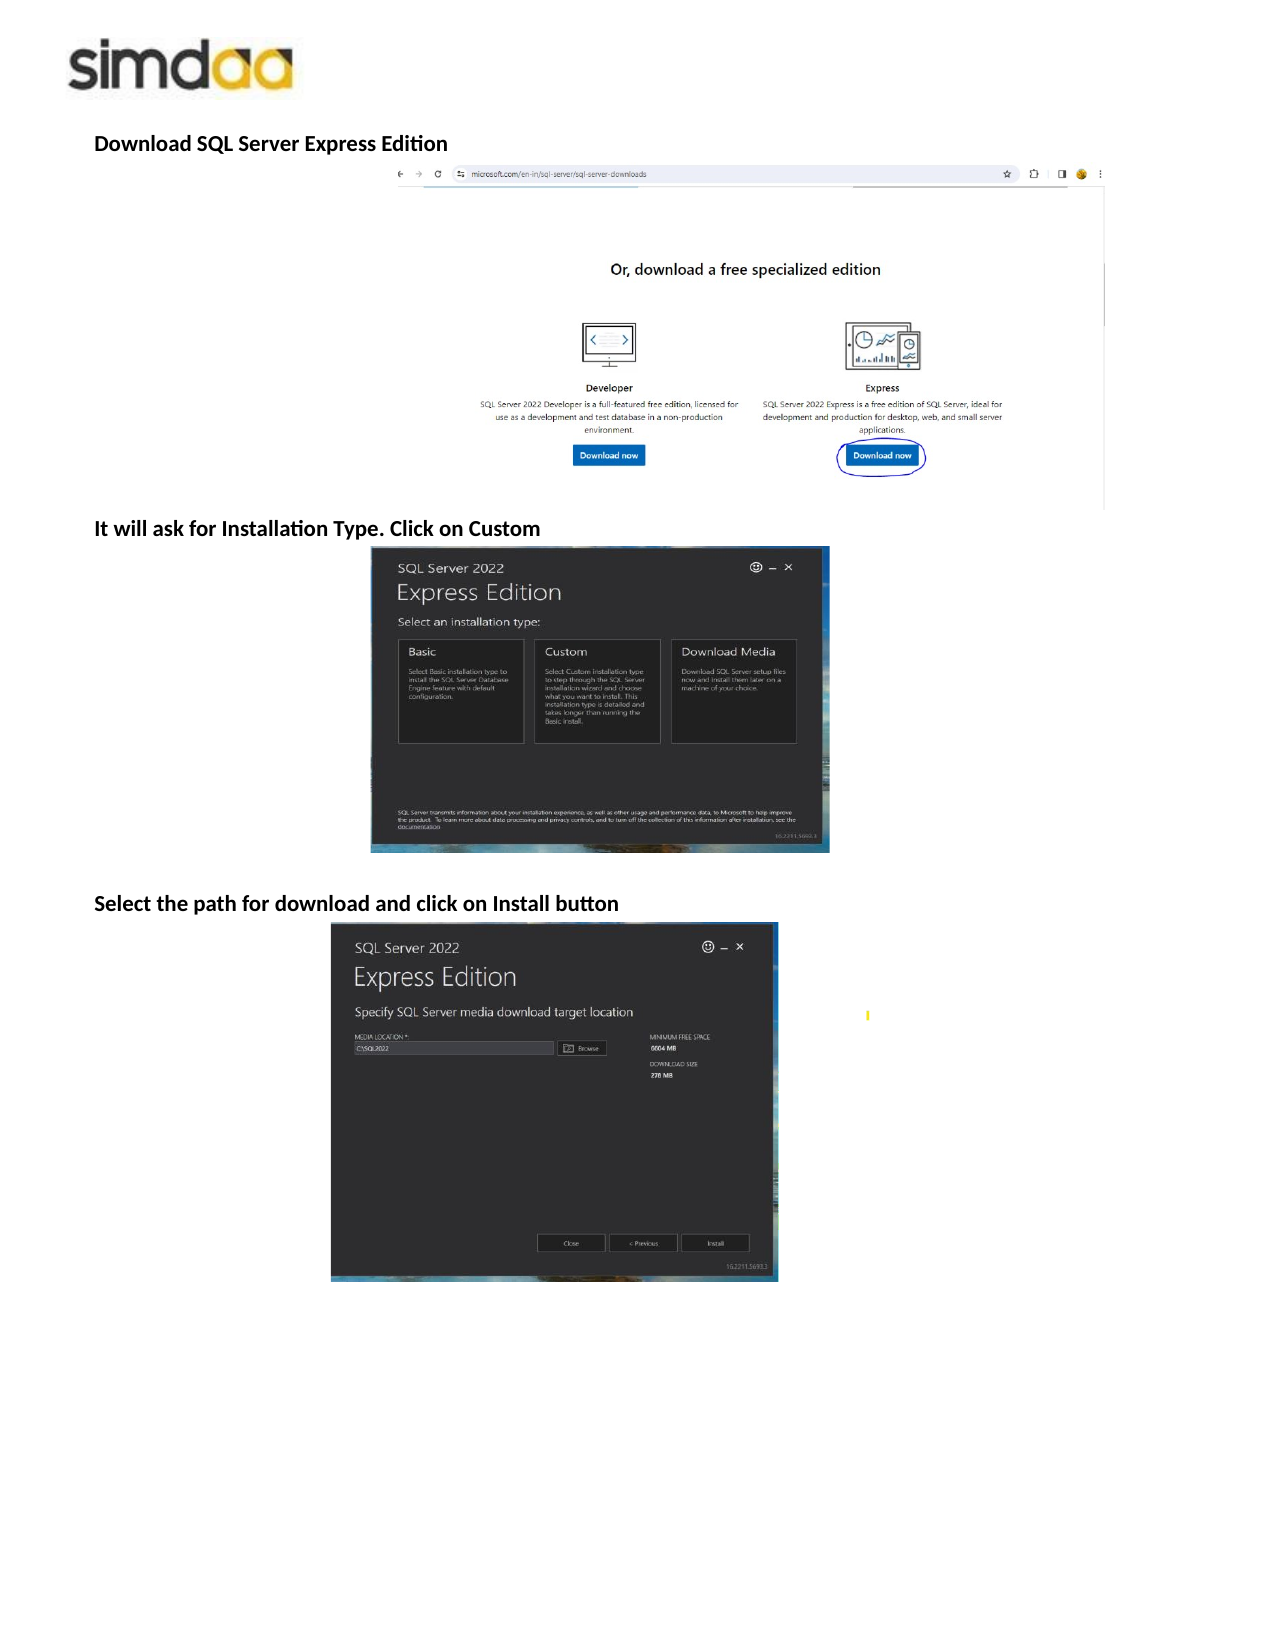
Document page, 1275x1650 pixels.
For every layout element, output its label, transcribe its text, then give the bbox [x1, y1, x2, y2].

picture [65, 37, 305, 100]
subtitle It will ask for Installation Type. Click on Custom [94, 514, 1105, 542]
subtitle Download SQL Server Express Edition [94, 129, 1105, 157]
picture [330, 922, 870, 1282]
picture [370, 546, 830, 853]
picture [398, 162, 1105, 510]
subtitle Select the path for download and click on Install button [94, 889, 1105, 917]
